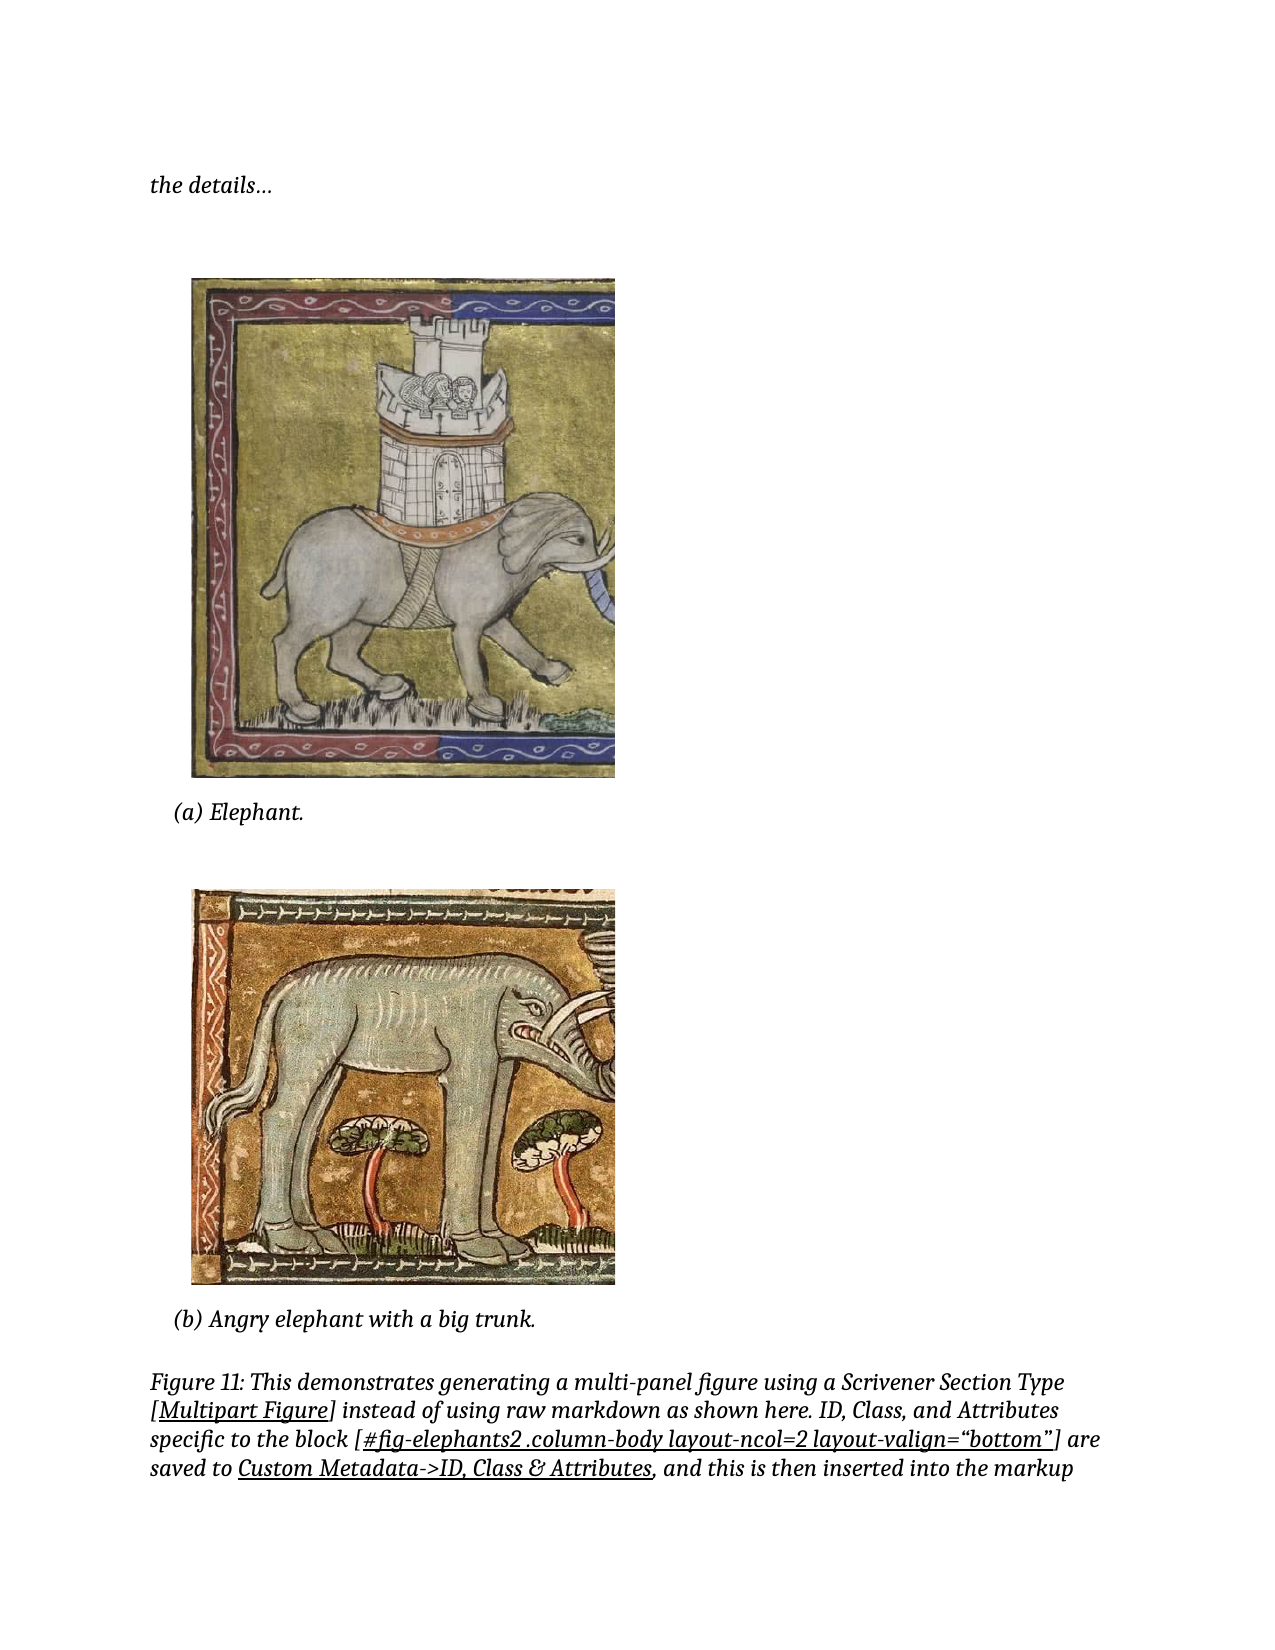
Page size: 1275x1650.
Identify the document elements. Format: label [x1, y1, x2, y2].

picture [191, 889, 616, 1285]
table_header [139, 278, 1114, 1482]
picture [191, 278, 615, 778]
table_header [139, 150, 1114, 212]
